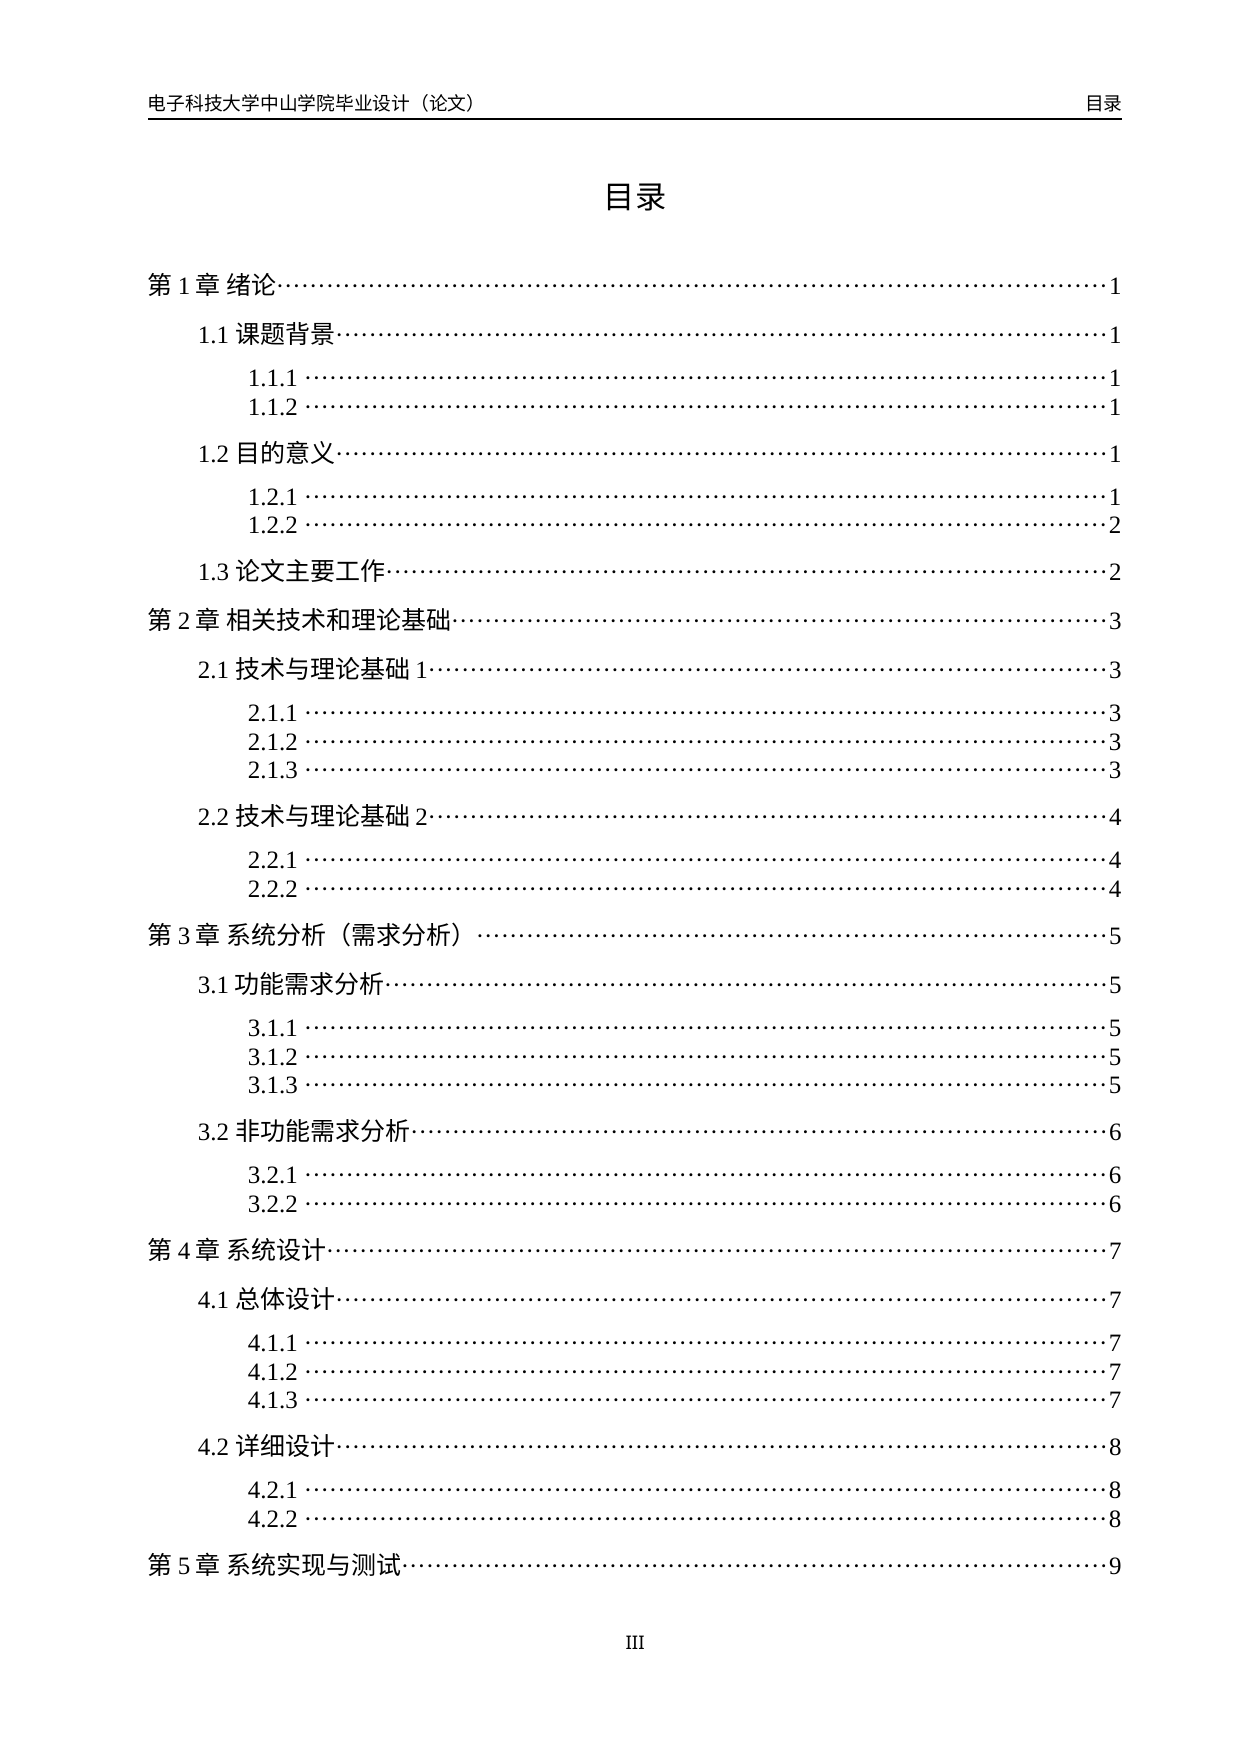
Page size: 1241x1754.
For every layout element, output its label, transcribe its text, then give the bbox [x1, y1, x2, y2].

text 4.1.2 7 [248, 1357, 1122, 1386]
text 第3章 系统分析（需求分析） 5 [148, 916, 1122, 952]
text 4.2.1 8 [248, 1476, 1122, 1504]
text 4.2.2 8 [248, 1504, 1122, 1533]
text 1.1.1 1 [248, 363, 1122, 392]
text 2.1.2 3 [248, 727, 1122, 756]
text 第2章 相关技术和理论基础 3 [148, 601, 1122, 637]
text 2.2.1 4 [248, 846, 1122, 874]
text 1.1 课题背景 1 [198, 314, 1122, 351]
text 2.2.2 4 [248, 874, 1122, 903]
text 1.1.2 1 [248, 392, 1122, 421]
text 2.1.1 3 [248, 698, 1122, 727]
text 4.1 总体设计 7 [198, 1279, 1122, 1316]
text 3.1.1 5 [248, 1013, 1122, 1042]
text 2.2 技术与理论基础2 4 [198, 797, 1122, 833]
text 4.1.1 7 [248, 1328, 1122, 1357]
text 1.2 目的意义 1 [198, 433, 1122, 469]
text 4.2 详细设计 8 [198, 1427, 1122, 1463]
text 3.1.2 5 [248, 1042, 1122, 1071]
text 第5章 系统实现与测试 9 [148, 1546, 1122, 1582]
text 目录 [148, 173, 1122, 218]
text 第4章 系统设计 7 [148, 1231, 1122, 1267]
text 1.3 论文主要工作 2 [198, 552, 1122, 588]
text 3.1.3 5 [248, 1071, 1122, 1099]
text 3.2.1 6 [248, 1161, 1122, 1189]
text 1.2.1 1 [248, 482, 1122, 511]
text 2.1 技术与理论基础1 3 [198, 649, 1122, 686]
text 3.2 非功能需求分析 6 [198, 1112, 1122, 1148]
text 2.1.3 3 [248, 756, 1122, 784]
text 4.1.3 7 [248, 1386, 1122, 1414]
text 3.2.2 6 [248, 1189, 1122, 1218]
text 3.1功能需求分析 5 [198, 964, 1122, 1001]
text 1.2.2 2 [248, 511, 1122, 539]
text 第1章 绪论 1 [148, 266, 1122, 302]
